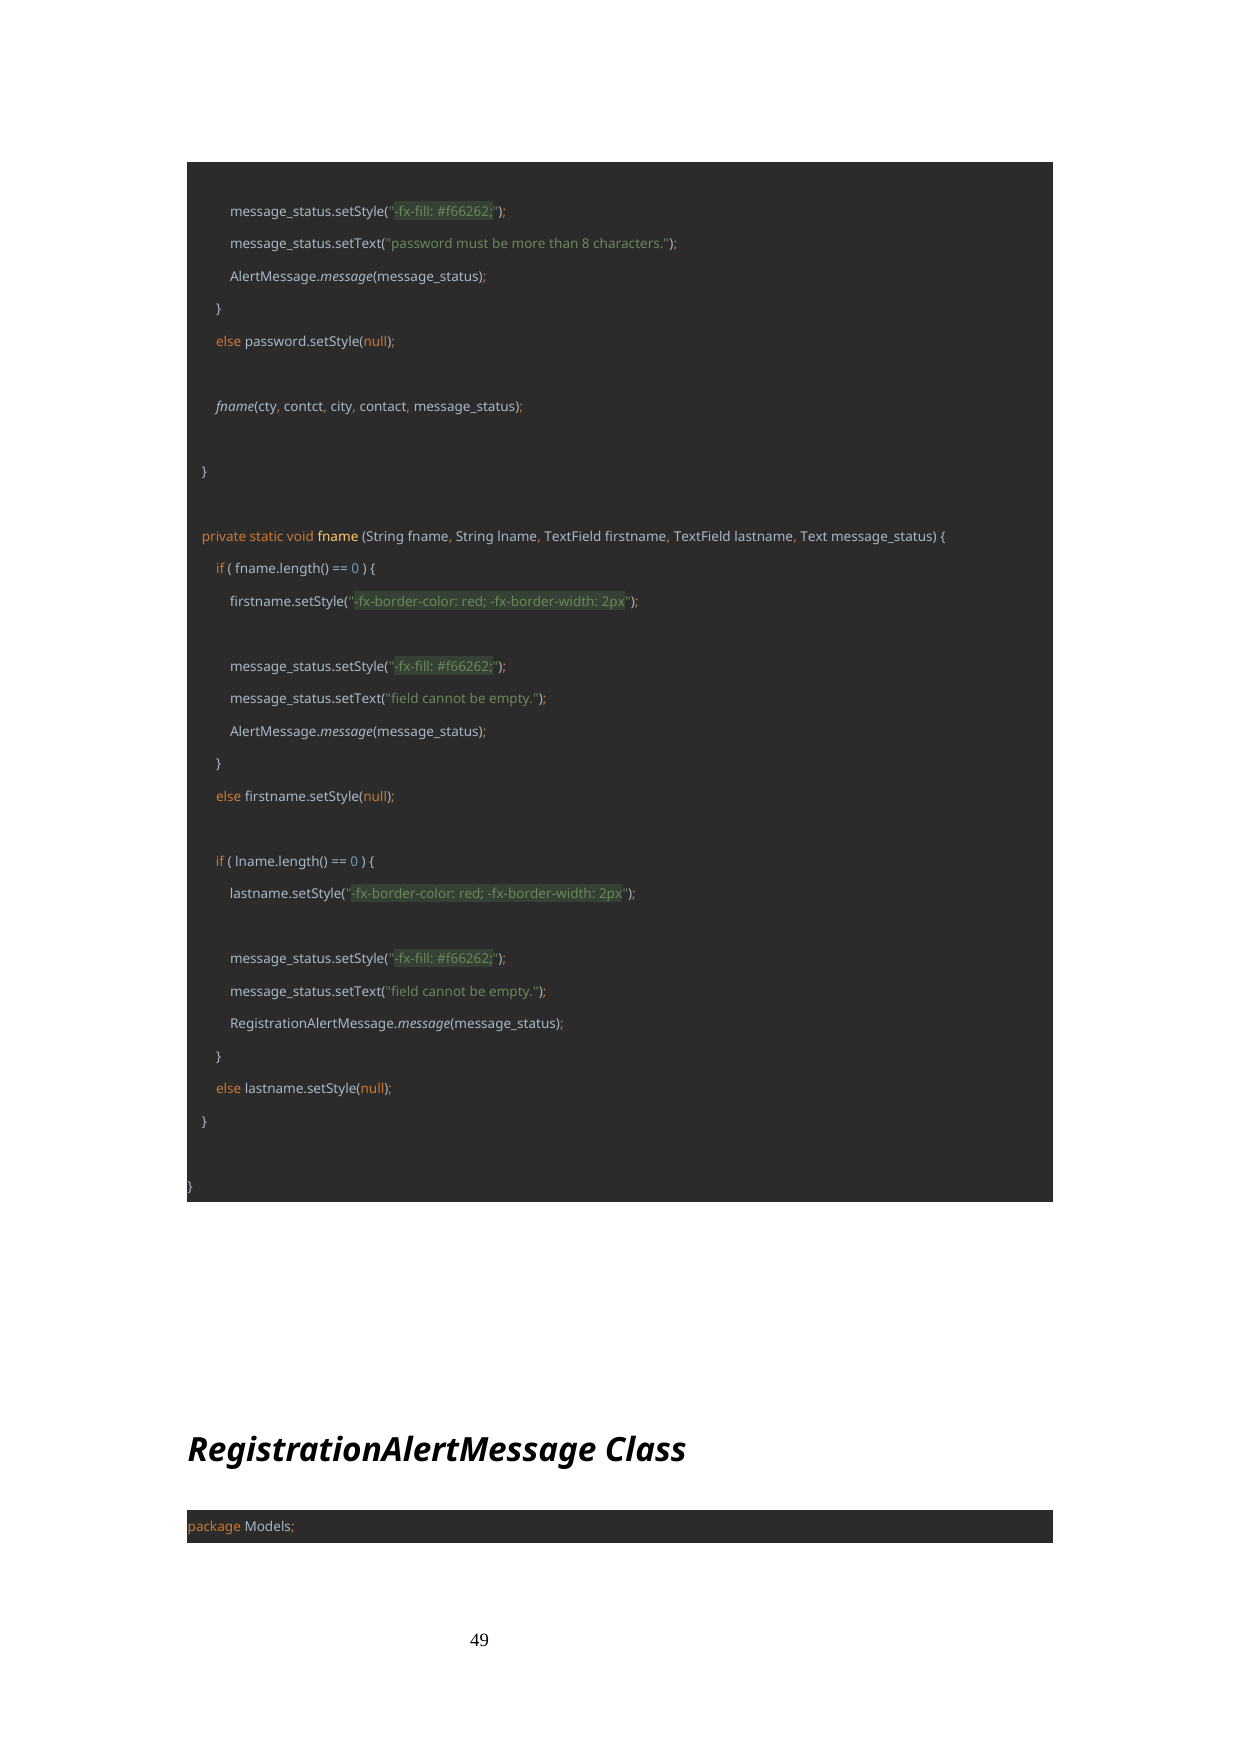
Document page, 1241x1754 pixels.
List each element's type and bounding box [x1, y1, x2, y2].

text [187, 162, 1053, 1592]
